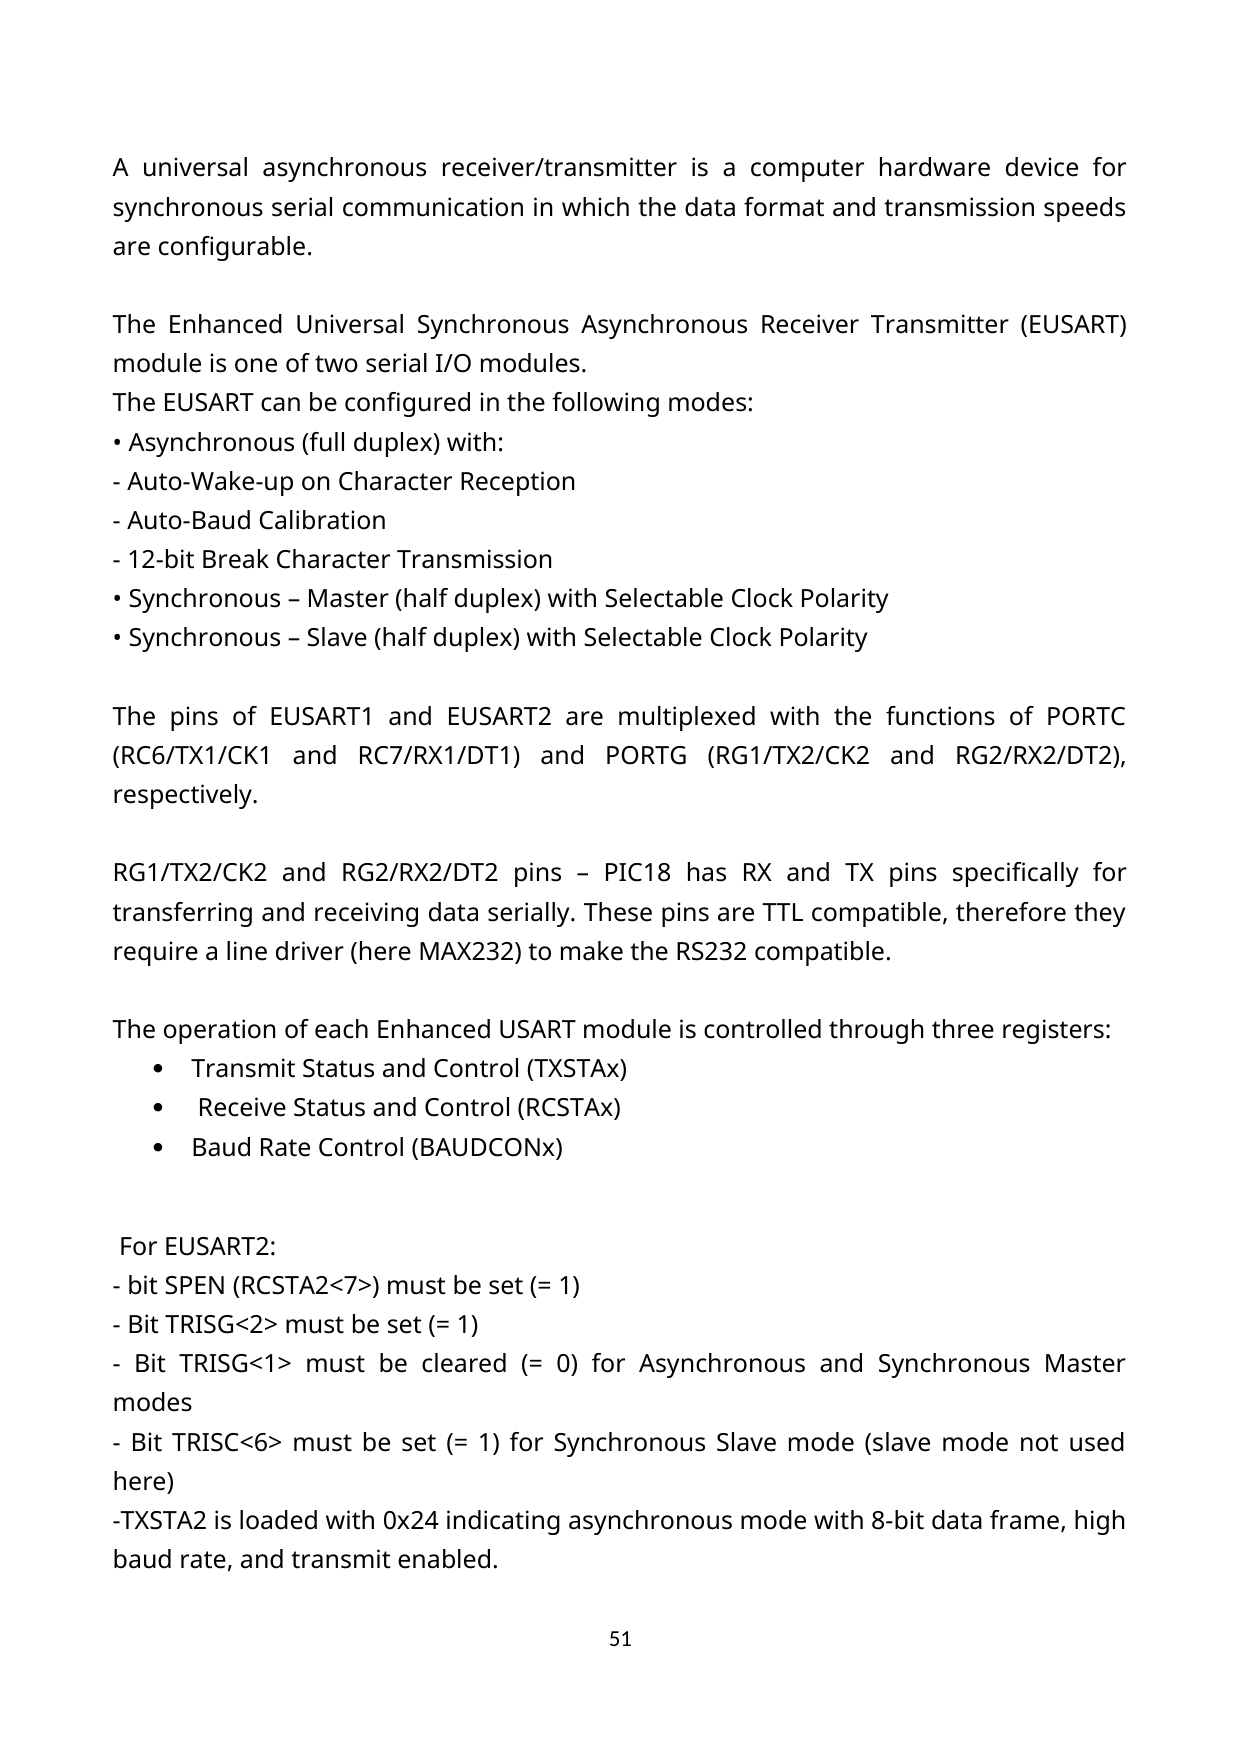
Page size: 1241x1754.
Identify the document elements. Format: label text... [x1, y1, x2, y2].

text - 12-bit Break Character Transmission [112, 542, 1128, 576]
text A universal asynchronous receiver/transmitter is a computer hardware device for synchronous serial communication in which the data format and transmission speeds are configurable. [112, 150, 1128, 262]
text The Enhanced Universal Synchronous Asynchronous Receiver Transmitter (EUSART) module is one of two serial I/O modules. [112, 307, 1128, 380]
text The pins of EUSART1 and EUSART2 are multiplexed with the functions of PORTC (RC6/TX1/CK1 and RC7/RX1/DT1) and PORTG (RG1/TX2/CK2 and RG2/RX2/DT2), respectively. [112, 698, 1128, 811]
text - Bit TRISG<2> must be set (= 1) [112, 1307, 1128, 1341]
text The operation of each Enhanced USART module is controlled through three registers: [112, 1012, 1128, 1046]
text - Auto-Baud Calibration [112, 502, 1128, 537]
text • Synchronous – Slave (half duplex) with Selectable Clock Polarity [112, 620, 1128, 654]
list Baud Rate Control (BAUDCONx) [153, 1129, 1128, 1163]
text - Bit TRISG<1> must be cleared (= 0) for Asynchronous and Synchronous Master modes [112, 1346, 1128, 1419]
text - Auto-Wake-up on Character Reception [112, 463, 1128, 497]
text - bit SPEN (RCSTA2<7>) must be set (= 1) [112, 1267, 1128, 1302]
text • Synchronous – Master (half duplex) with Selectable Clock Polarity [112, 581, 1128, 615]
list Receive Status and Control (RCSTAx) [153, 1090, 1128, 1124]
text For EUSART2: [112, 1228, 1128, 1262]
text The EUSART can be configured in the following modes: [112, 385, 1128, 419]
text • Asynchronous (full duplex) with: [112, 424, 1128, 458]
list Transmit Status and Control (TXSTAx) [153, 1051, 1128, 1085]
text -TXSTA2 is loaded with 0x24 indicating asynchronous mode with 8-bit data frame, high baud rate, and transmit enabled. [112, 1502, 1128, 1576]
text RG1/TX2/CK2 and RG2/RX2/DT2 pins – PIC18 has RX and TX pins specifically for transferring and receiving data serially. These pins are TTL compatible, therefore they require a line driver (here MAX232) to make the RS232 compatible. [112, 855, 1128, 967]
text - Bit TRISC<6> must be set (= 1) for Synchronous Slave mode (slave mode not used here) [112, 1424, 1128, 1497]
